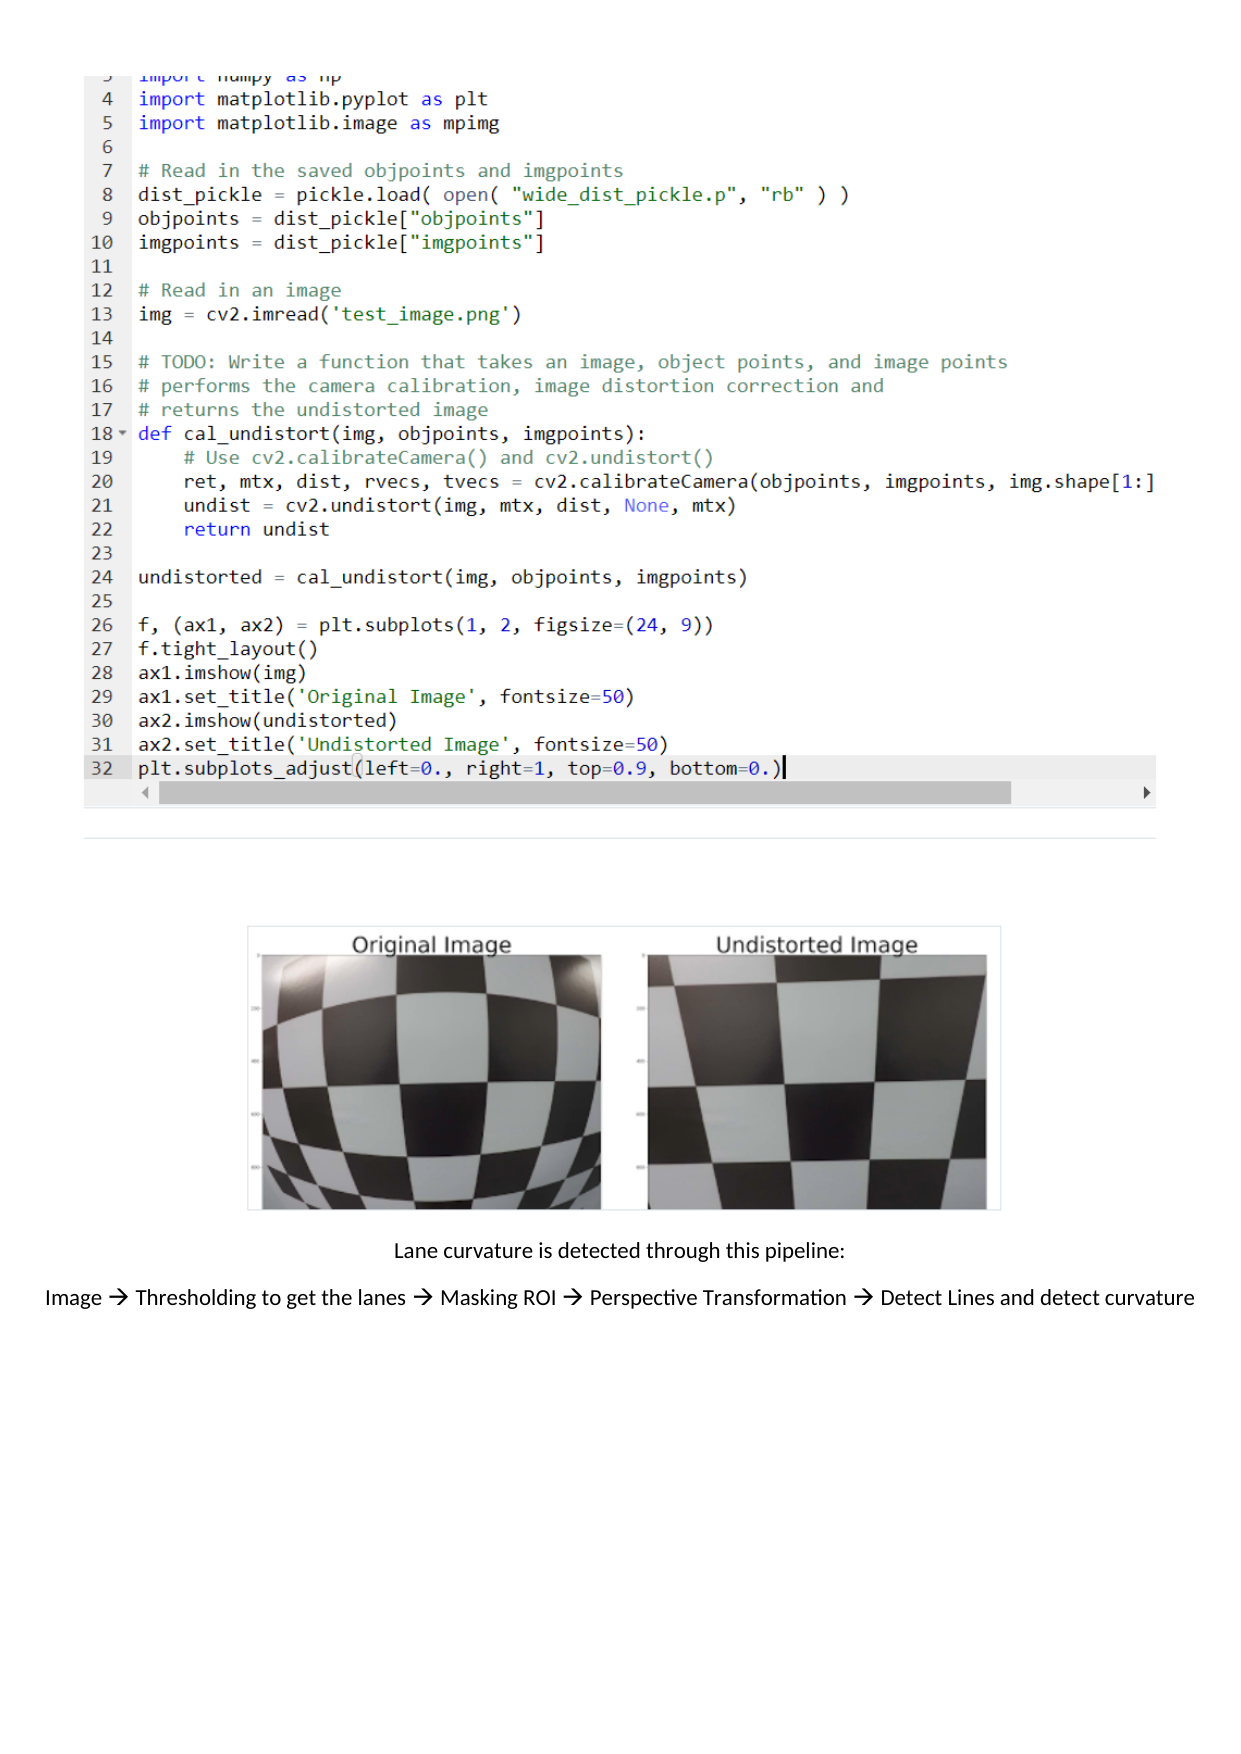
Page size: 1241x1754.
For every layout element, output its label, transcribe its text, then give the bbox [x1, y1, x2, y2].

text Image Thresholding to get the lanes Masking ROI Perspective Transformation Detect Lines and detect curvature [29, 1283, 1211, 1311]
picture [83, 76, 1157, 1217]
text Lane curvature is detected through this pipeline: [29, 1236, 1211, 1264]
